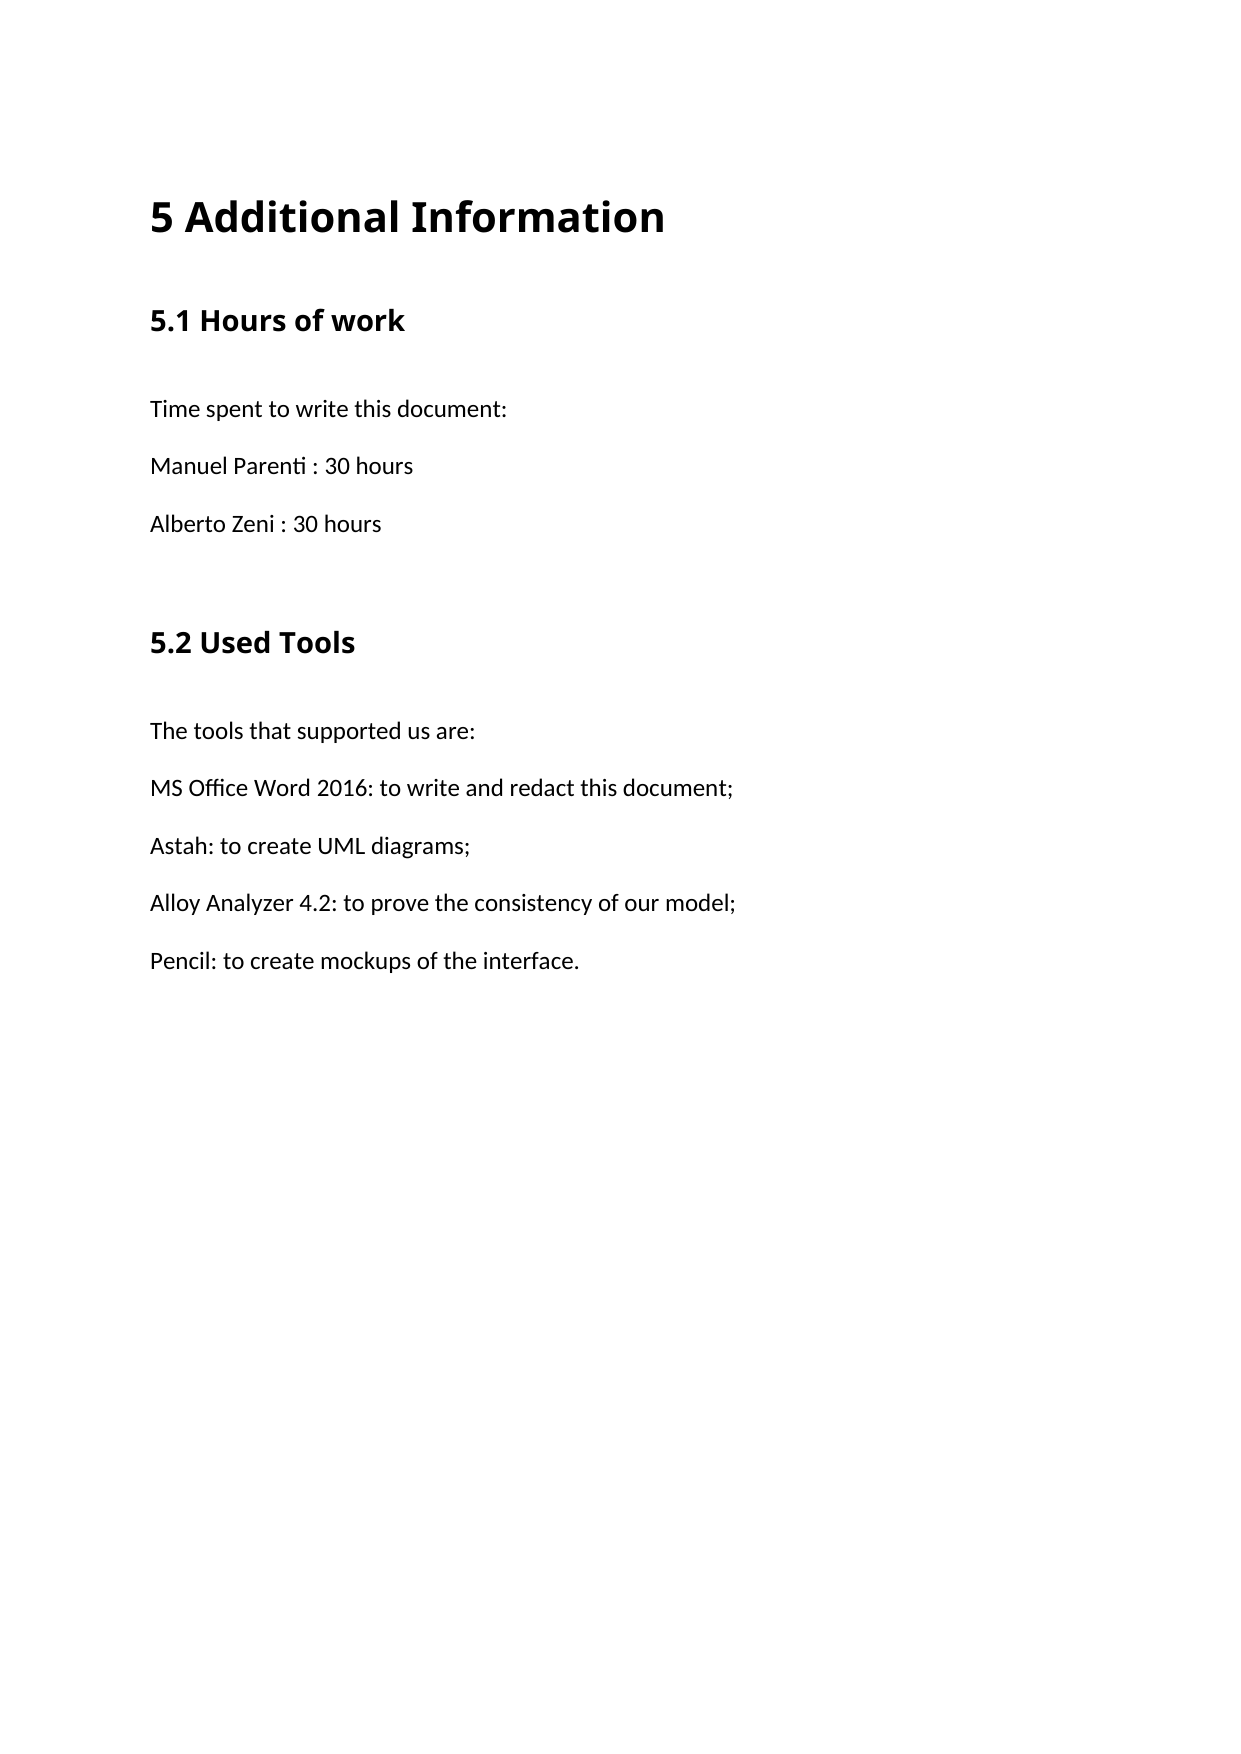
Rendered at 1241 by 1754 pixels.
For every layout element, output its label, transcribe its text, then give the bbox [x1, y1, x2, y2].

text MS Office Word 2016: to write and redact this document; [150, 773, 1090, 803]
subtitle 5.1 Hours of work [150, 301, 1090, 340]
text The tools that supported us are: [150, 715, 1090, 746]
text Pencil: to create mockups of the interface. [150, 945, 1090, 975]
text Astah: to create UML diagrams; [150, 830, 1090, 861]
text Manuel Parenti : 30 hours [150, 451, 1090, 481]
subtitle 5.2 Used Tools [150, 623, 1090, 662]
text Alberto Zeni : 30 hours [150, 508, 1090, 538]
text Time spent to write this document: [150, 393, 1090, 424]
subtitle 5 Additional Information [150, 187, 1090, 244]
text Alloy Analyzer 4.2: to prove the consistency of our model; [150, 887, 1090, 918]
